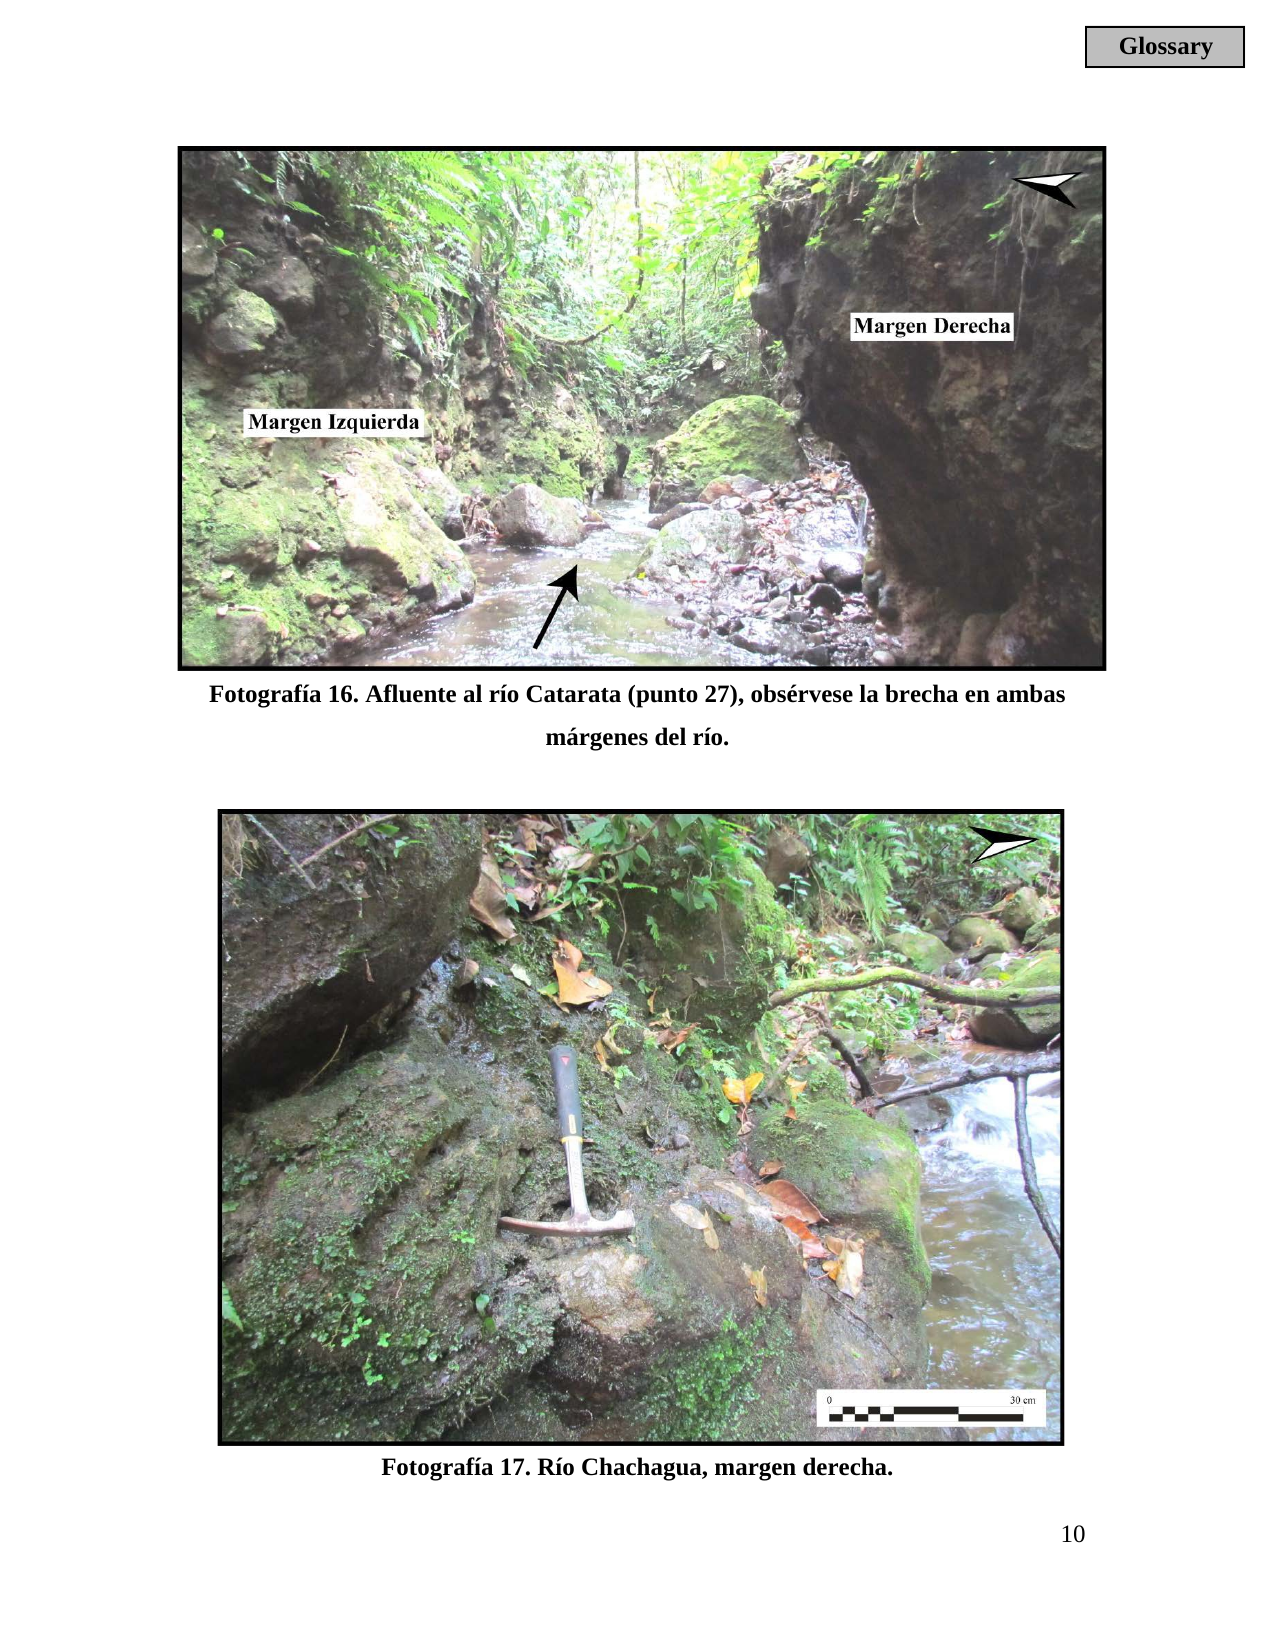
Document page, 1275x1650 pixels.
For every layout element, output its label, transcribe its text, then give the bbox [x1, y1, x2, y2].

picture [217, 809, 1065, 1446]
text Fotografía 16. Afluente al río Catarata (punto 27), obsérvese la brecha en ambas márgenes del río. [189, 679, 1085, 751]
picture [177, 146, 1107, 671]
